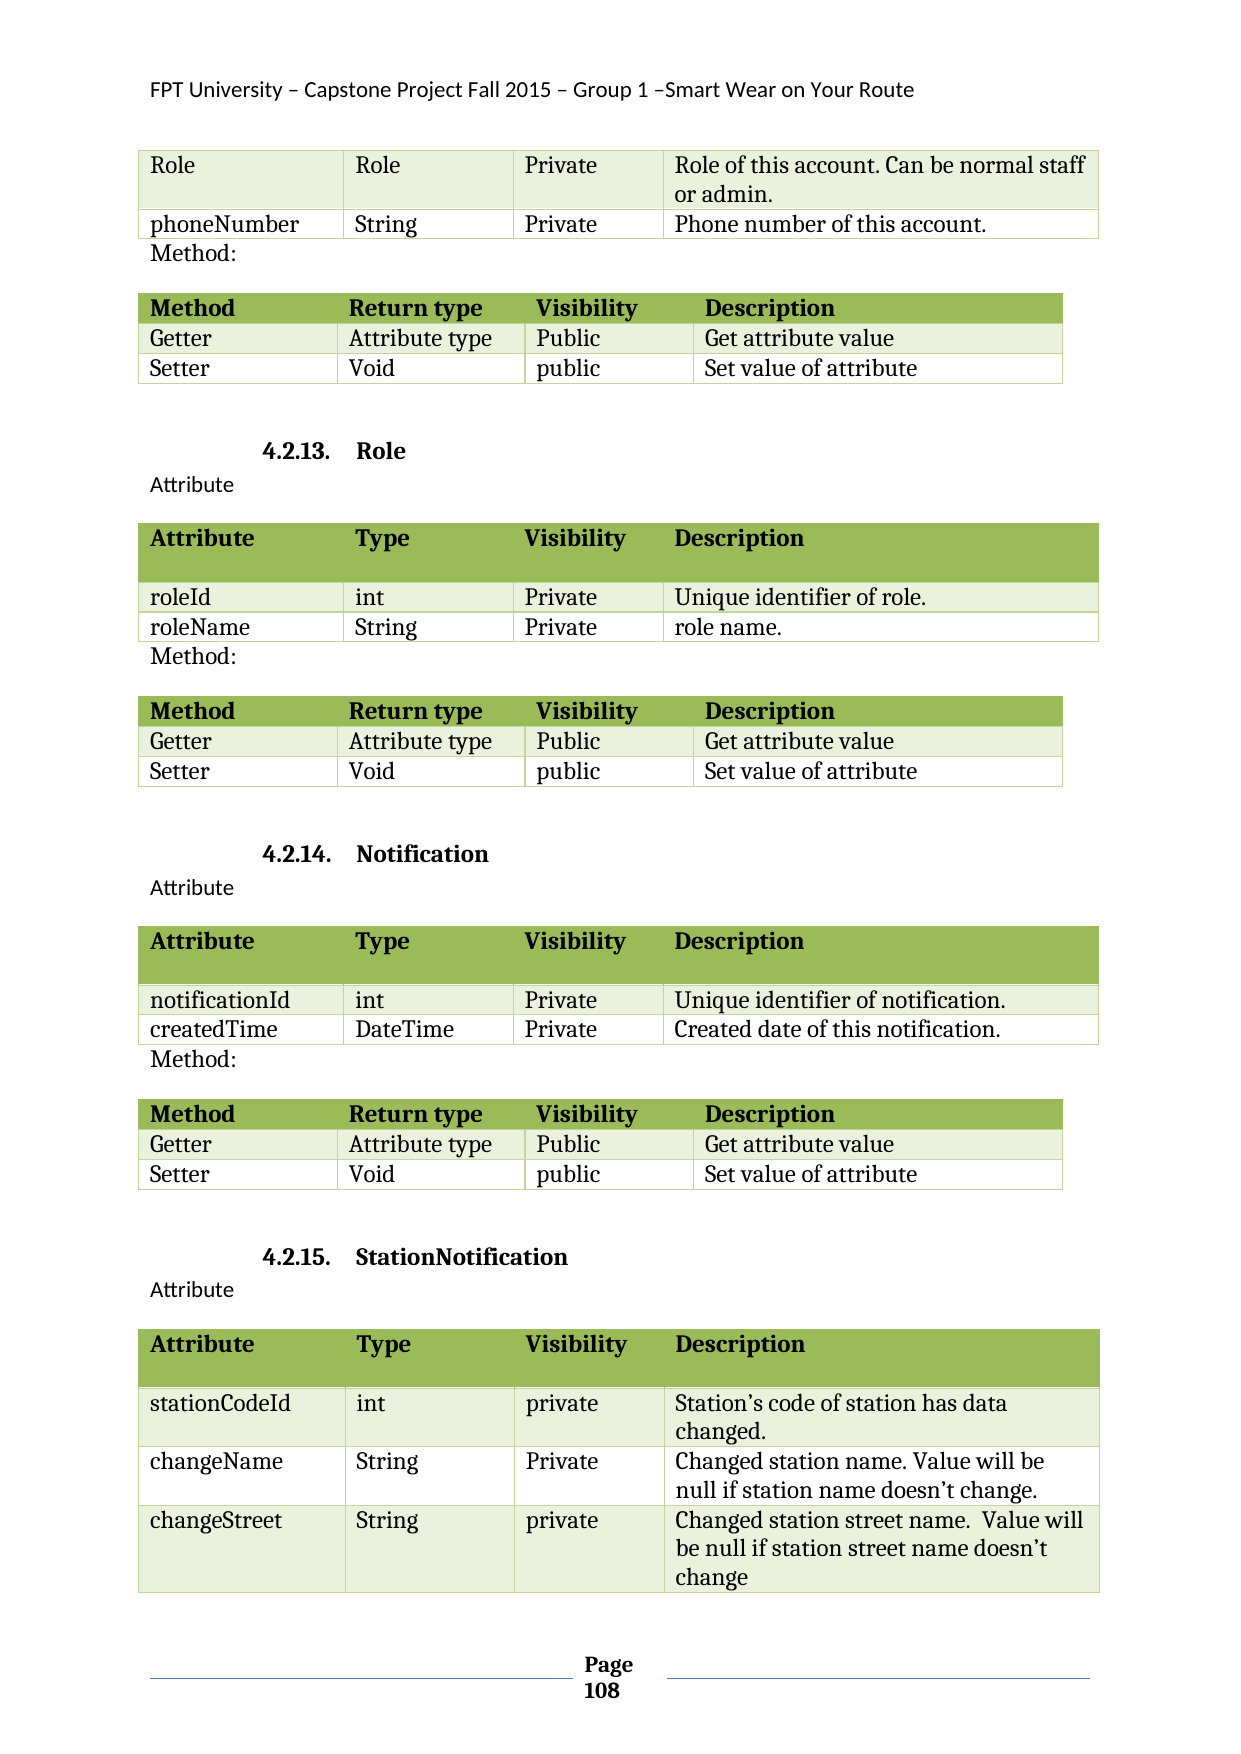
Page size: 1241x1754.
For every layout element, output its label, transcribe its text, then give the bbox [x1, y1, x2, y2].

table_cell changeStreet [139, 1506, 345, 1592]
table_cell Getter [139, 324, 337, 353]
table_cell Private [514, 210, 663, 238]
table_header Visibility [526, 1100, 693, 1129]
table_cell Public [526, 324, 693, 353]
table_cell createdTime [139, 1015, 343, 1044]
table_cell Created date of this notification. [664, 1015, 1098, 1044]
table_cell role name. [664, 613, 1098, 641]
table_cell private [515, 1506, 664, 1592]
text Attribute [150, 873, 1090, 901]
table_header Description [665, 1330, 1099, 1387]
table_header Description [694, 1100, 1062, 1129]
text Method: [150, 642, 1090, 671]
table_header Method [139, 697, 337, 726]
table_cell Attribute type [338, 1130, 524, 1159]
table_header Description [694, 697, 1062, 726]
table_cell Private [514, 986, 663, 1014]
text Method: [150, 239, 1090, 268]
table_cell Private [514, 151, 663, 208]
table_header Visibility [515, 1330, 664, 1387]
table_cell Attribute type [338, 324, 524, 353]
table_header Type [346, 1330, 514, 1387]
text Attribute [150, 1276, 1090, 1303]
table_header Visibility [514, 927, 663, 984]
table_header Description [664, 524, 1098, 582]
table_cell Changed station street name. Value will be null if station street name doesn’t change [665, 1506, 1099, 1592]
table_cell Void [338, 354, 524, 383]
table_header Attribute [139, 524, 343, 582]
table_cell public [526, 757, 693, 786]
table_cell String [344, 613, 513, 641]
table_cell roleName [139, 613, 343, 641]
table_cell String [344, 210, 513, 238]
table_header Visibility [526, 697, 693, 726]
table_cell Getter [139, 1130, 337, 1159]
table_cell Set value of attribute [694, 354, 1062, 383]
table_cell stationCodeId [139, 1389, 345, 1446]
table_cell Public [526, 727, 693, 756]
subtitle Role [262, 437, 1090, 465]
table_header Method [139, 1100, 337, 1129]
text Attribute [150, 470, 1090, 498]
table_header Type [344, 524, 513, 582]
table_cell Unique identifier of notification. [664, 986, 1098, 1014]
table_cell public [526, 354, 693, 383]
table_cell int [344, 986, 513, 1014]
table_cell Setter [139, 757, 337, 786]
table_cell Role [344, 151, 513, 208]
table_cell Unique identifier of role. [664, 583, 1098, 611]
table_cell Role [139, 151, 343, 208]
table_cell Set value of attribute [694, 757, 1062, 786]
table_header Attribute [139, 1330, 345, 1387]
table_header Attribute [139, 927, 343, 984]
table_cell Void [338, 1160, 524, 1188]
table_cell Attribute type [338, 727, 524, 756]
table_cell phoneNumber [139, 210, 343, 238]
table_header Return type [338, 697, 524, 726]
table_cell private [515, 1389, 664, 1446]
table_cell String [346, 1506, 514, 1592]
table_cell int [346, 1389, 514, 1446]
table_cell public [526, 1160, 693, 1188]
table_cell Set value of attribute [694, 1160, 1062, 1188]
table_cell Setter [139, 354, 337, 383]
table_cell DateTime [344, 1015, 513, 1044]
table_cell Phone number of this account. [664, 210, 1098, 238]
table_cell Private [514, 1015, 663, 1044]
table_cell Setter [139, 1160, 337, 1188]
table_header Visibility [514, 524, 663, 582]
table_cell Private [515, 1447, 664, 1504]
table_cell notificationId [139, 986, 343, 1014]
table_cell Changed station name. Value will be null if station name doesn’t change. [665, 1447, 1099, 1504]
table_cell changeName [139, 1447, 345, 1504]
table_cell Public [526, 1130, 693, 1159]
table_header Return type [338, 294, 524, 323]
table_cell Getter [139, 727, 337, 756]
table_header Return type [338, 1100, 524, 1129]
table_cell Station’s code of station has data changed. [665, 1389, 1099, 1446]
table_header Method [139, 294, 337, 323]
table_cell Role of this account. Can be normal staff or admin. [664, 151, 1098, 208]
table_cell Private [514, 613, 663, 641]
table_header Visibility [526, 294, 693, 323]
subtitle StationNotification [262, 1242, 1090, 1271]
table_cell Get attribute value [694, 324, 1062, 353]
table_cell roleId [139, 583, 343, 611]
table_header Type [344, 927, 513, 984]
table_header Description [694, 294, 1062, 323]
table_cell Private [514, 583, 663, 611]
subtitle Notification [262, 839, 1090, 868]
table_cell Get attribute value [694, 1130, 1062, 1159]
table_cell Get attribute value [694, 727, 1062, 756]
text Method: [150, 1045, 1090, 1074]
table_cell int [344, 583, 513, 611]
table_cell String [346, 1447, 514, 1504]
table_cell Void [338, 757, 524, 786]
